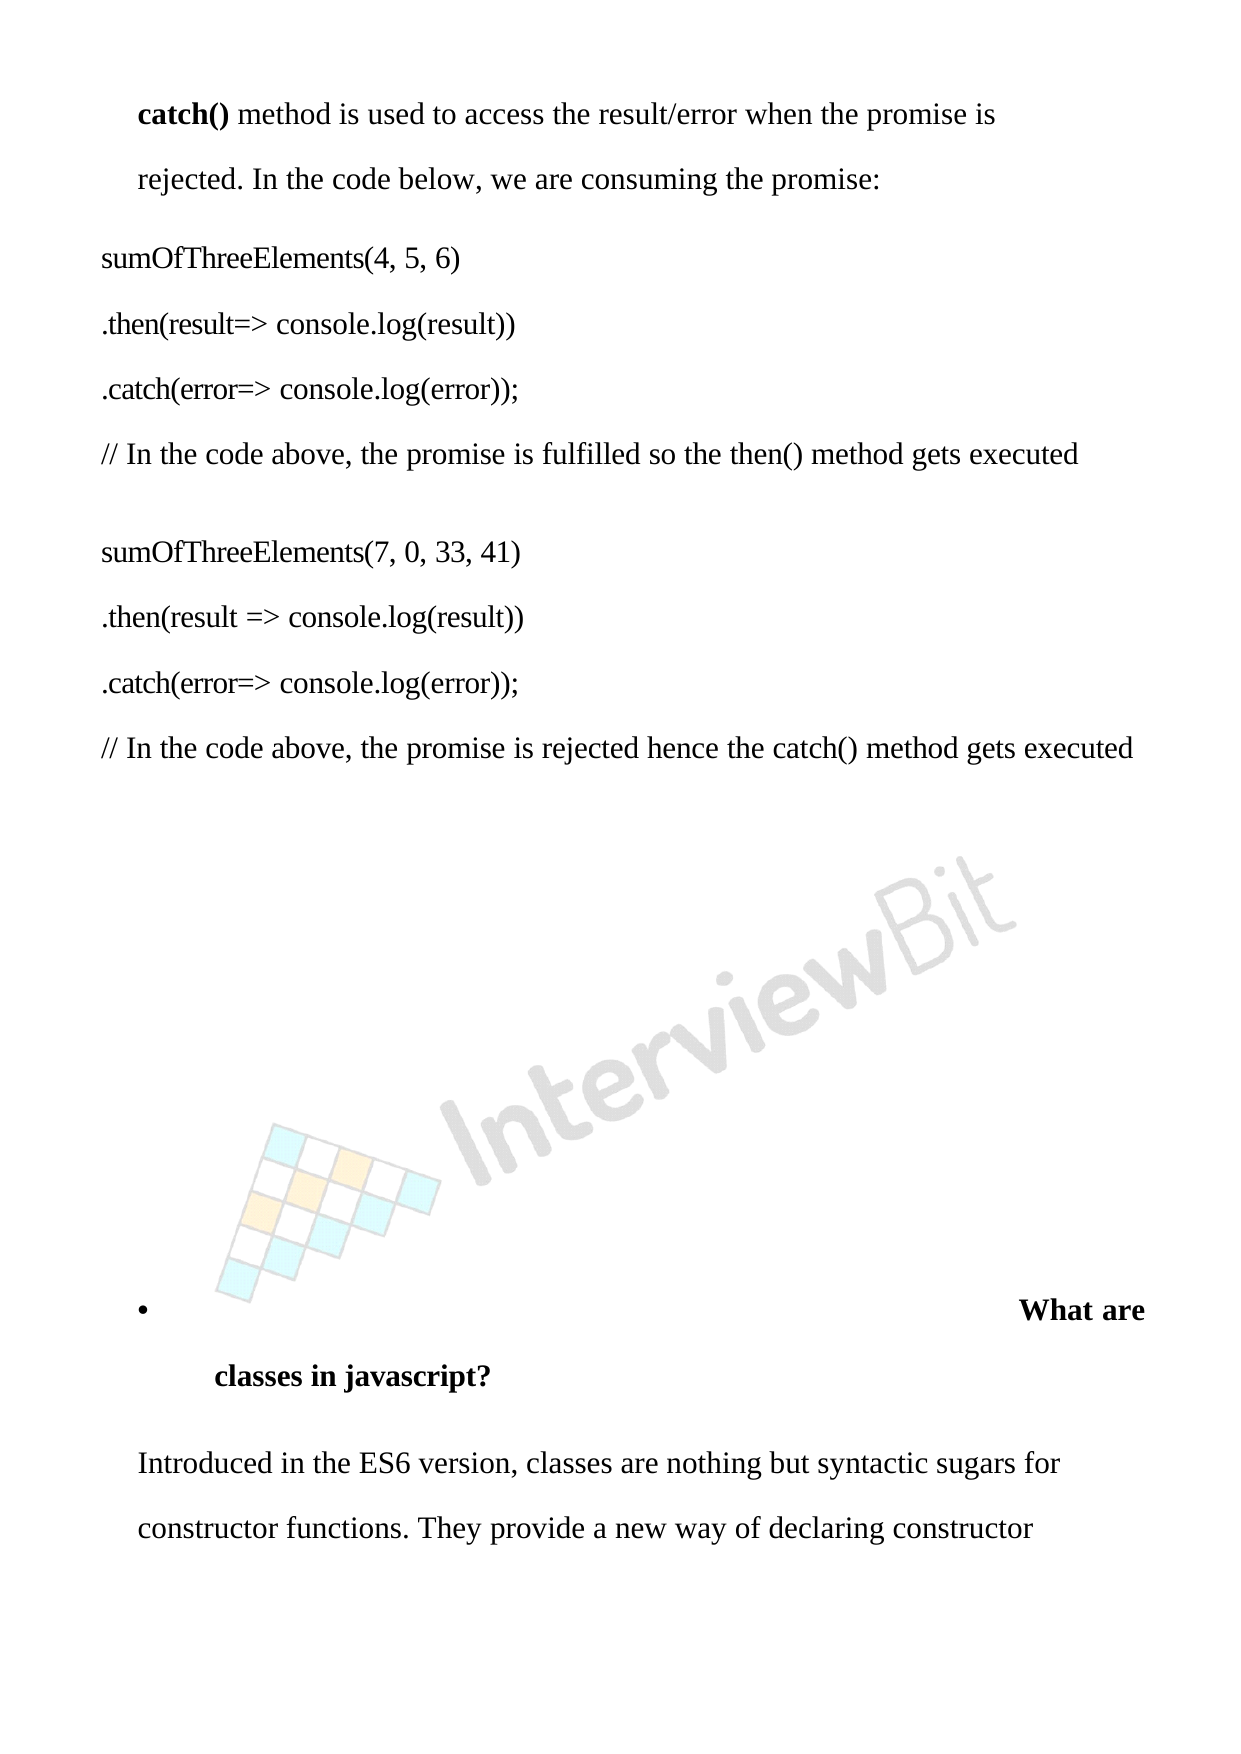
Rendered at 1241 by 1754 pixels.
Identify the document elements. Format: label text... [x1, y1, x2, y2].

text sumOfThreeElements(7, 0, 33, 41) [101, 519, 1165, 584]
text catch() method is used to access the result/error when the promise is rejected. In the code below, we are consuming the promise: [137, 81, 1103, 211]
text .then(result=> console.log(result)) [101, 291, 1165, 356]
list What are classes in javascript? [137, 855, 1165, 1408]
text .catch(error=> console.log(error)); [101, 356, 1165, 421]
text .catch(error=> console.log(error)); [101, 649, 1165, 714]
text // In the code above, the promise is rejected hence the catch() method gets executed [101, 714, 1165, 779]
text .then(result => console.log(result)) [101, 584, 1165, 649]
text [137, 1430, 1089, 1560]
text // In the code above, the promise is fulfilled so the then() method gets executed [101, 421, 1165, 486]
text sumOfThreeElements(4, 5, 6) [101, 225, 1165, 290]
